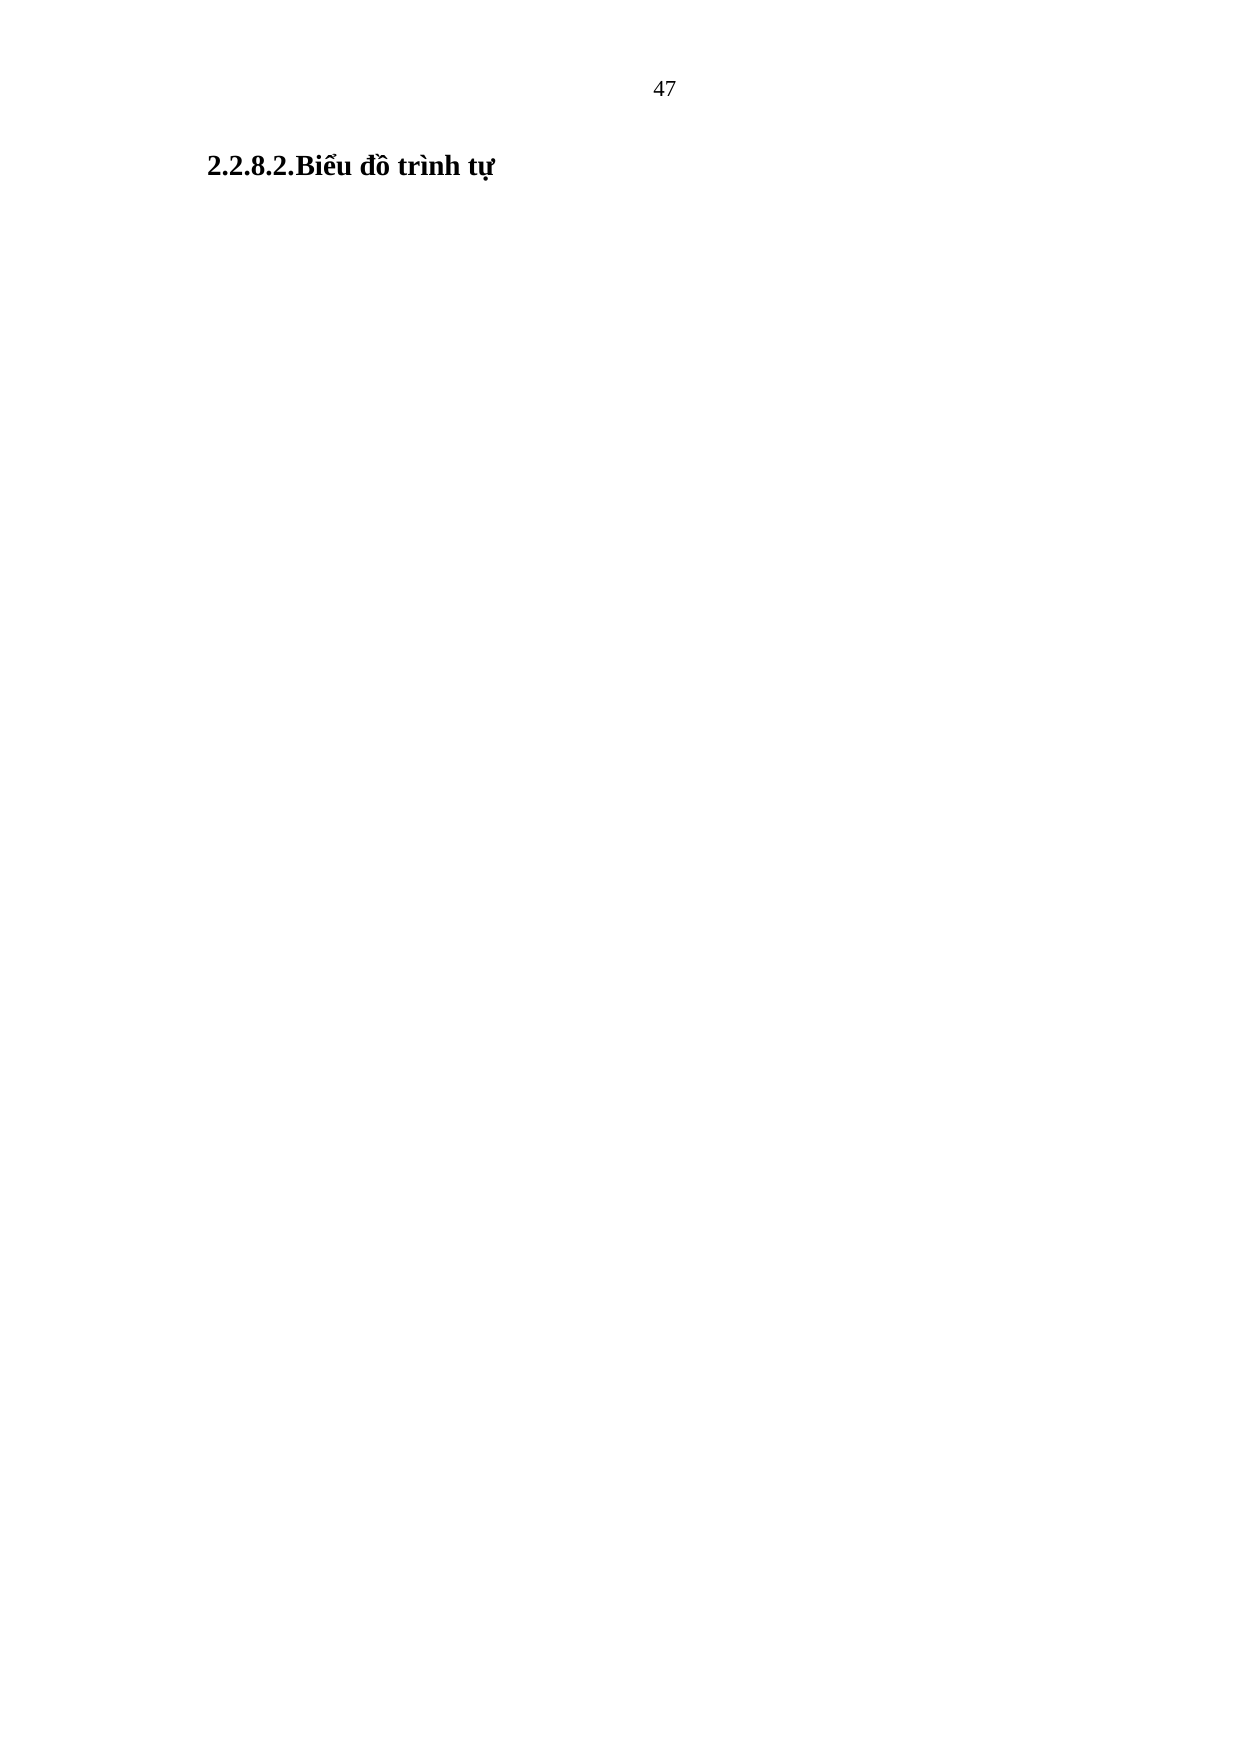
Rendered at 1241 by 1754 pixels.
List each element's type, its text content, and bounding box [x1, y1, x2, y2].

subtitle Biểu đồ trình tự [207, 148, 1122, 181]
